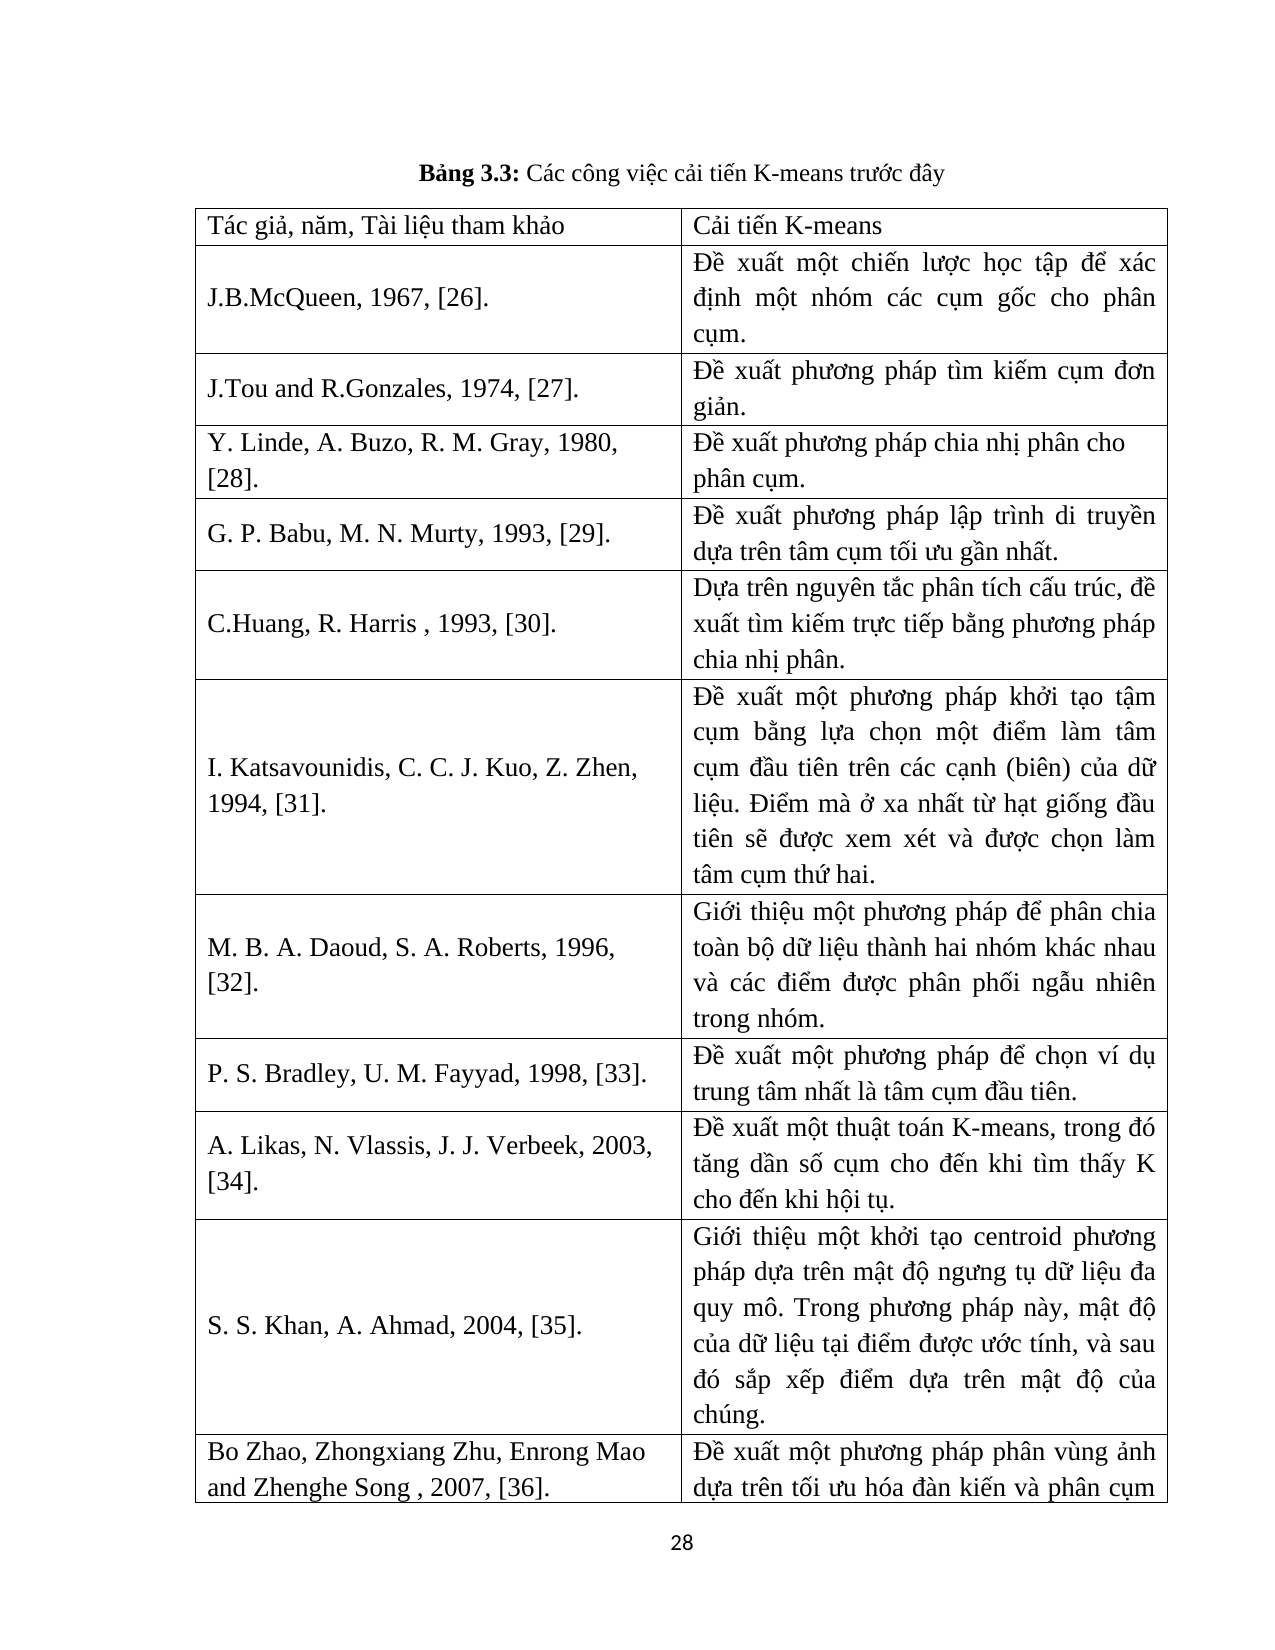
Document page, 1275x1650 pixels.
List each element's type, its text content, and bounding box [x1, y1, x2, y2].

table_cell M. B. A. Daoud, S. A. Roberts, 1996, [32]. [196, 895, 681, 1038]
table_cell Đề xuất một chiến lược học tập để xác định một nhóm các cụm gốc cho phân cụm. [682, 246, 1167, 353]
table_cell Đề xuất phương pháp tìm kiếm cụm đơn giản. [682, 354, 1167, 425]
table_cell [682, 1435, 1167, 1502]
table_cell P. S. Bradley, U. M. Fayyad, 1998, [33]. [196, 1039, 681, 1111]
table_cell Y. Linde, A. Buzo, R. M. Gray, 1980, [28]. [196, 426, 681, 498]
table_cell Đề xuất phương pháp chia nhị phân cho phân cụm. [682, 426, 1167, 498]
table_cell J.B.McQueen, 1967, [26]. [196, 246, 681, 353]
table_cell Dựa trên nguyên tắc phân tích cấu trúc, đề xuất tìm kiếm trực tiếp bằng phương pháp chia nhị phân. [682, 571, 1167, 679]
table_cell Đề xuất một phương pháp khởi tạo tậm cụm bằng lựa chọn một điểm làm tâm cụm đầu tiên trên các cạnh (biên) của dữ liệu. Điểm mà ở xa nhất từ hạt giống đầu tiên sẽ được xem xét và được chọn làm tâm cụm thứ hai. [682, 680, 1167, 894]
table_cell Giới thiệu một phương pháp để phân chia toàn bộ dữ liệu thành hai nhóm khác nhau và các điểm được phân phối ngẫu nhiên trong nhóm. [682, 895, 1167, 1038]
table_cell Đề xuất phương pháp lập trình di truyền dựa trên tâm cụm tối ưu gần nhất. [682, 499, 1167, 570]
table_cell C.Huang, R. Harris , 1993, [30]. [196, 571, 681, 679]
table_cell G. P. Babu, M. N. Murty, 1993, [29]. [196, 499, 681, 570]
table_cell Đề xuất một thuật toán K-means, trong đó tăng dần số cụm cho đến khi tìm thấy K cho đến khi hội tụ. [682, 1112, 1167, 1219]
table_cell J.Tou and R.Gonzales, 1974, [27]. [196, 354, 681, 425]
table_cell I. Katsavounidis, C. C. J. Kuo, Z. Zhen, 1994, [31]. [196, 680, 681, 894]
table_cell A. Likas, N. Vlassis, J. J. Verbeek, 2003, [34]. [196, 1112, 681, 1219]
table_header Cải tiến K-means [682, 209, 1167, 245]
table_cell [196, 1435, 681, 1502]
table_cell Đề xuất một phương pháp để chọn ví dụ trung tâm nhất là tâm cụm đầu tiên. [682, 1039, 1167, 1111]
table_cell Giới thiệu một khởi tạo centroid phương pháp dựa trên mật độ ngưng tụ dữ liệu đa quy mô. Trong phương pháp này, mật độ của dữ liệu tại điểm được ước tính, và sau đó sắp xếp điểm dựa trên mật độ của chúng. [682, 1220, 1167, 1434]
table_header Tác giả, năm, Tài liệu tham khảo [196, 209, 681, 245]
table_cell S. S. Khan, A. Ahmad, 2004, [35]. [196, 1220, 681, 1434]
text Bảng 3.3: Các công việc cải tiến K-means trước đây [207, 158, 1156, 187]
